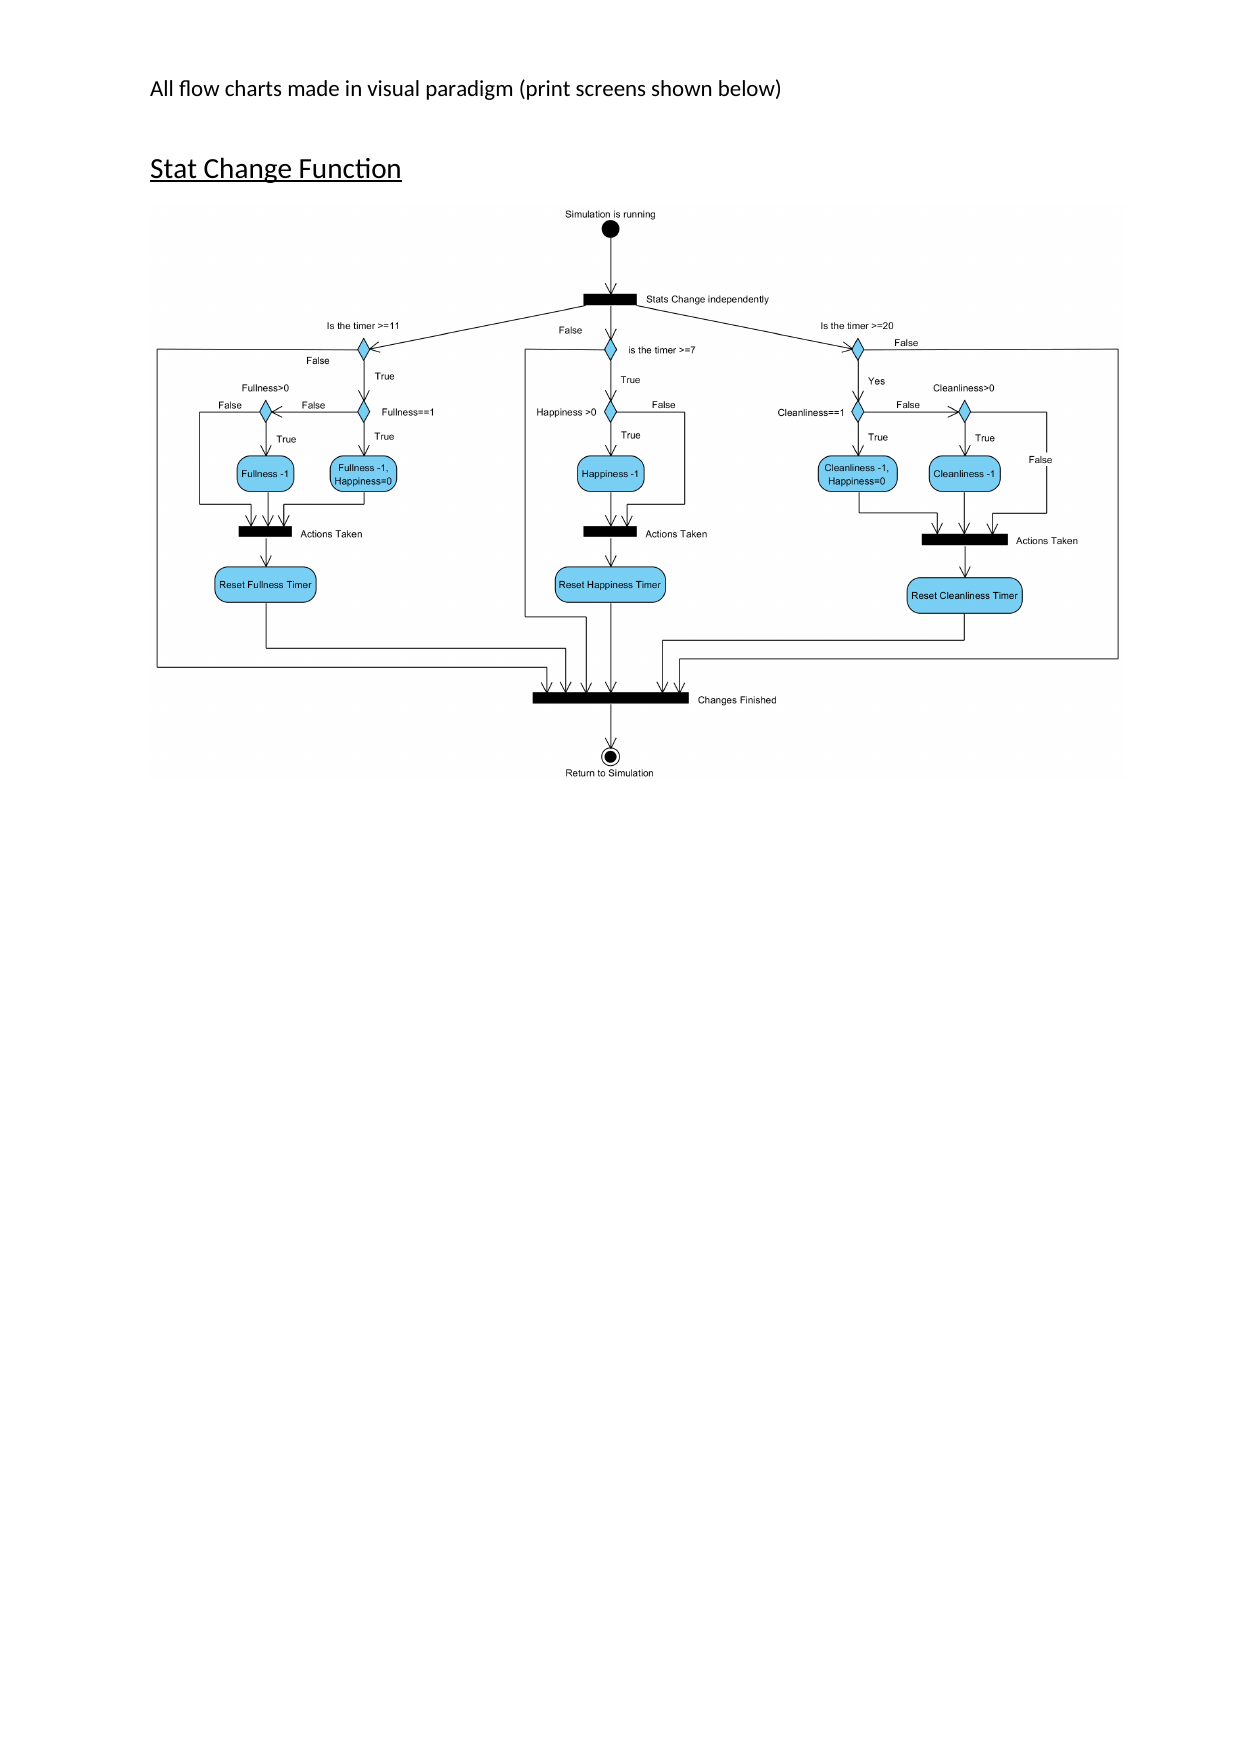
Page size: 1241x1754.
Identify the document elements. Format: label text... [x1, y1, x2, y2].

picture [150, 205, 1127, 781]
text Stat Change Function [150, 150, 1090, 186]
